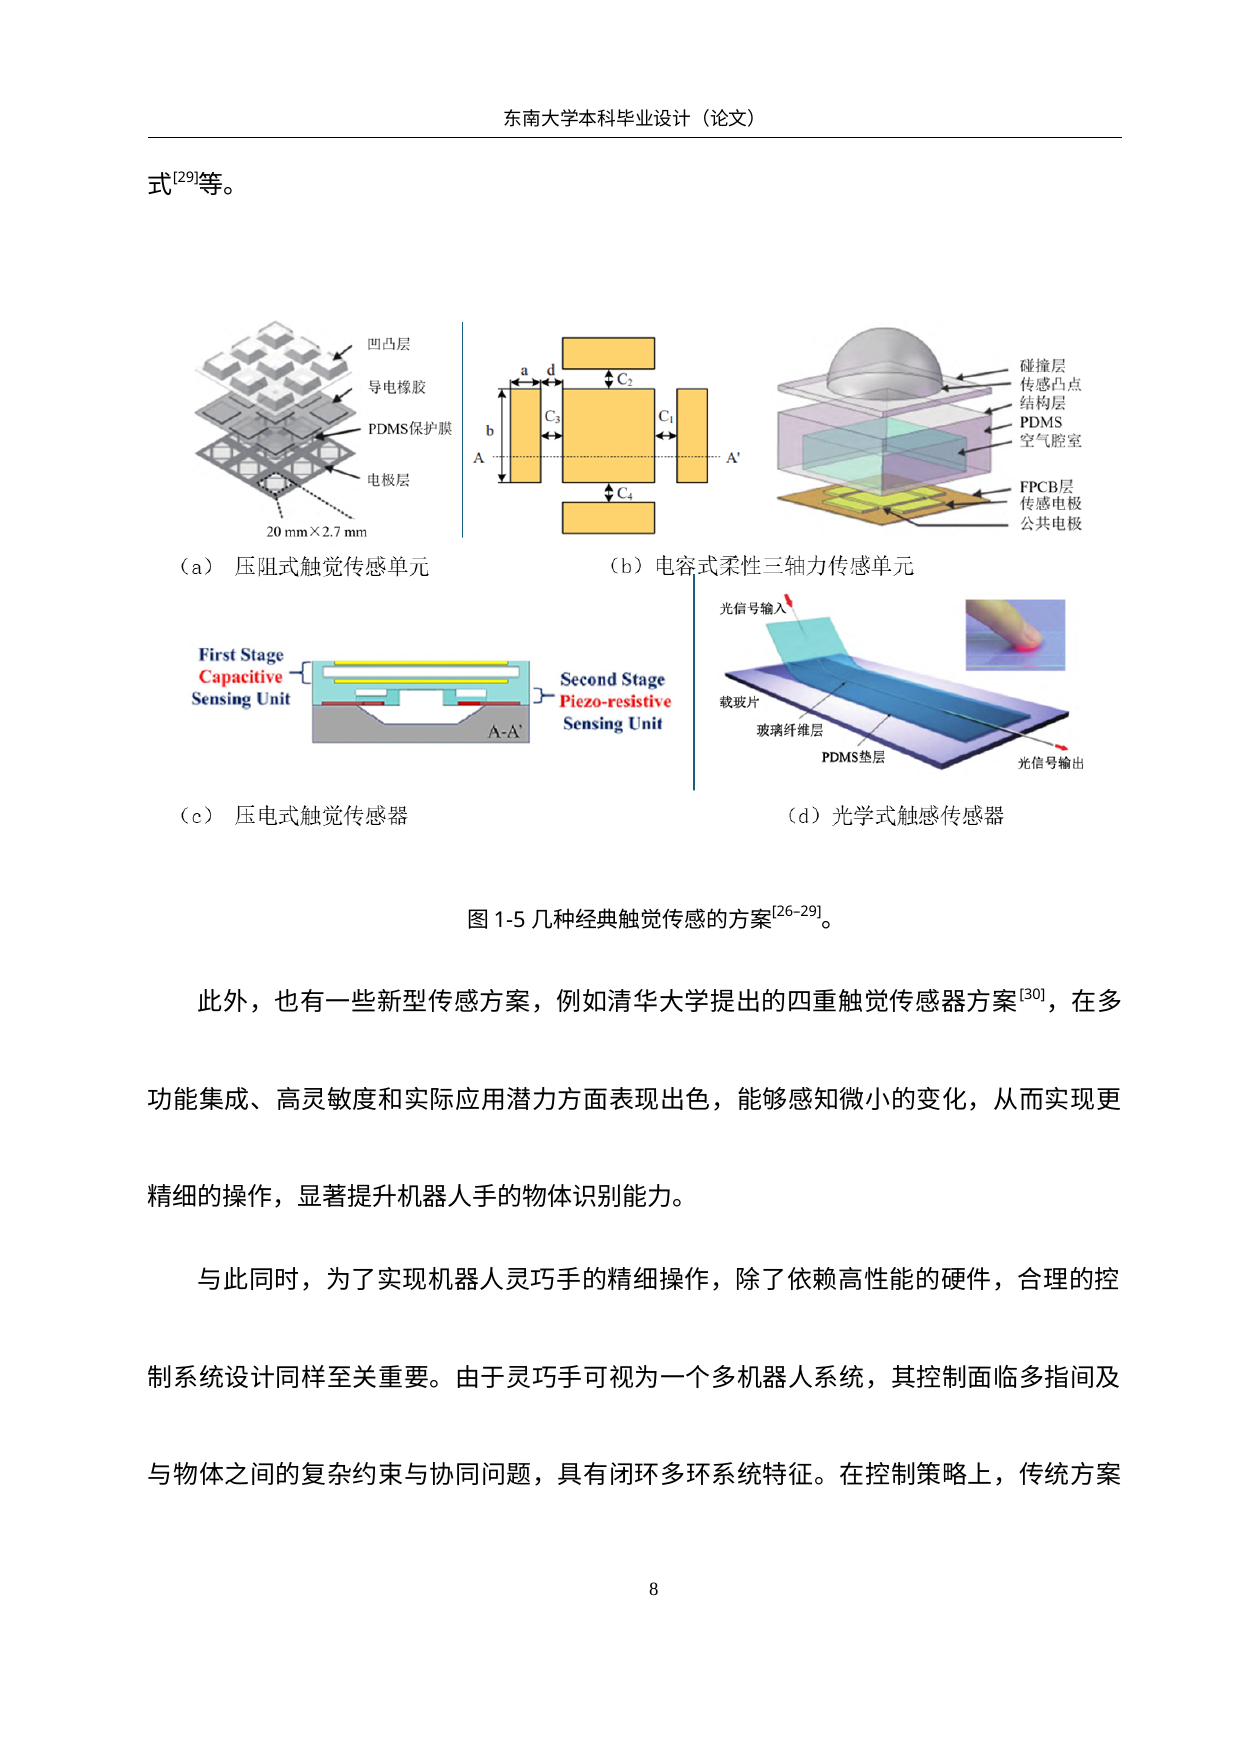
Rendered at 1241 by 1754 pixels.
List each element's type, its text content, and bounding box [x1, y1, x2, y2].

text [148, 1246, 1122, 1506]
text 此外，也有一些新型传感方案，例如清华大学提出的四重触觉传感器方案[30]，在多功能集成、高灵敏度和实际应用潜力方面表现出色，能够感知微小的变化，从而实现更精细的操作，显著提升机器人手的物体识别能力。 [148, 967, 1122, 1227]
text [148, 150, 1122, 215]
picture [170, 315, 1100, 838]
text 图1-5 几种经典触觉传感的方案[26–29]。 [148, 884, 1122, 949]
